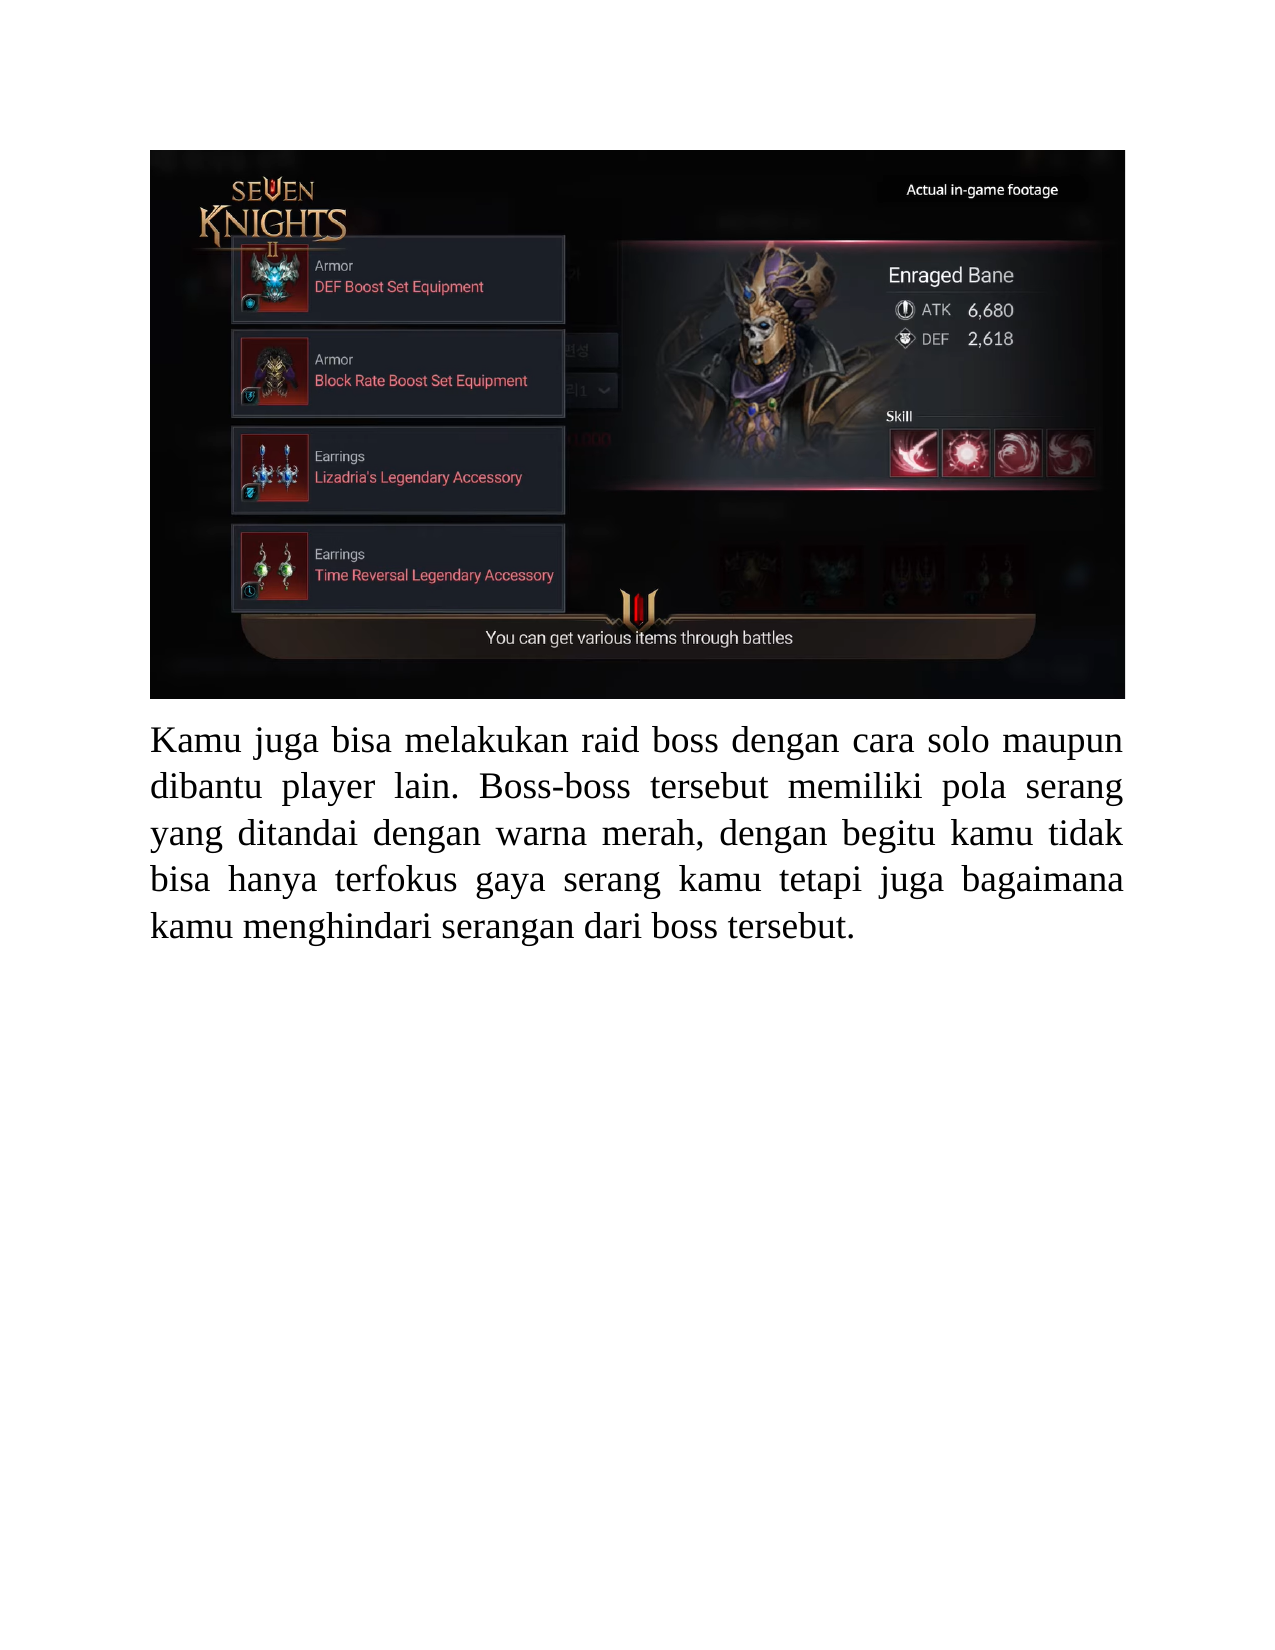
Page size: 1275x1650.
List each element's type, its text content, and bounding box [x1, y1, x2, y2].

text Kamu juga bisa melakukan raid boss dengan cara solo maupun dibantu player lain. Boss-boss tersebut memiliki pola serang yang ditandai dengan warna merah, dengan begitu kamu tidak bisa hanya terfokus gaya serang kamu tetapi juga bagaimana kamu menghindari serangan dari boss tersebut. [150, 717, 1125, 946]
picture [150, 150, 1125, 699]
